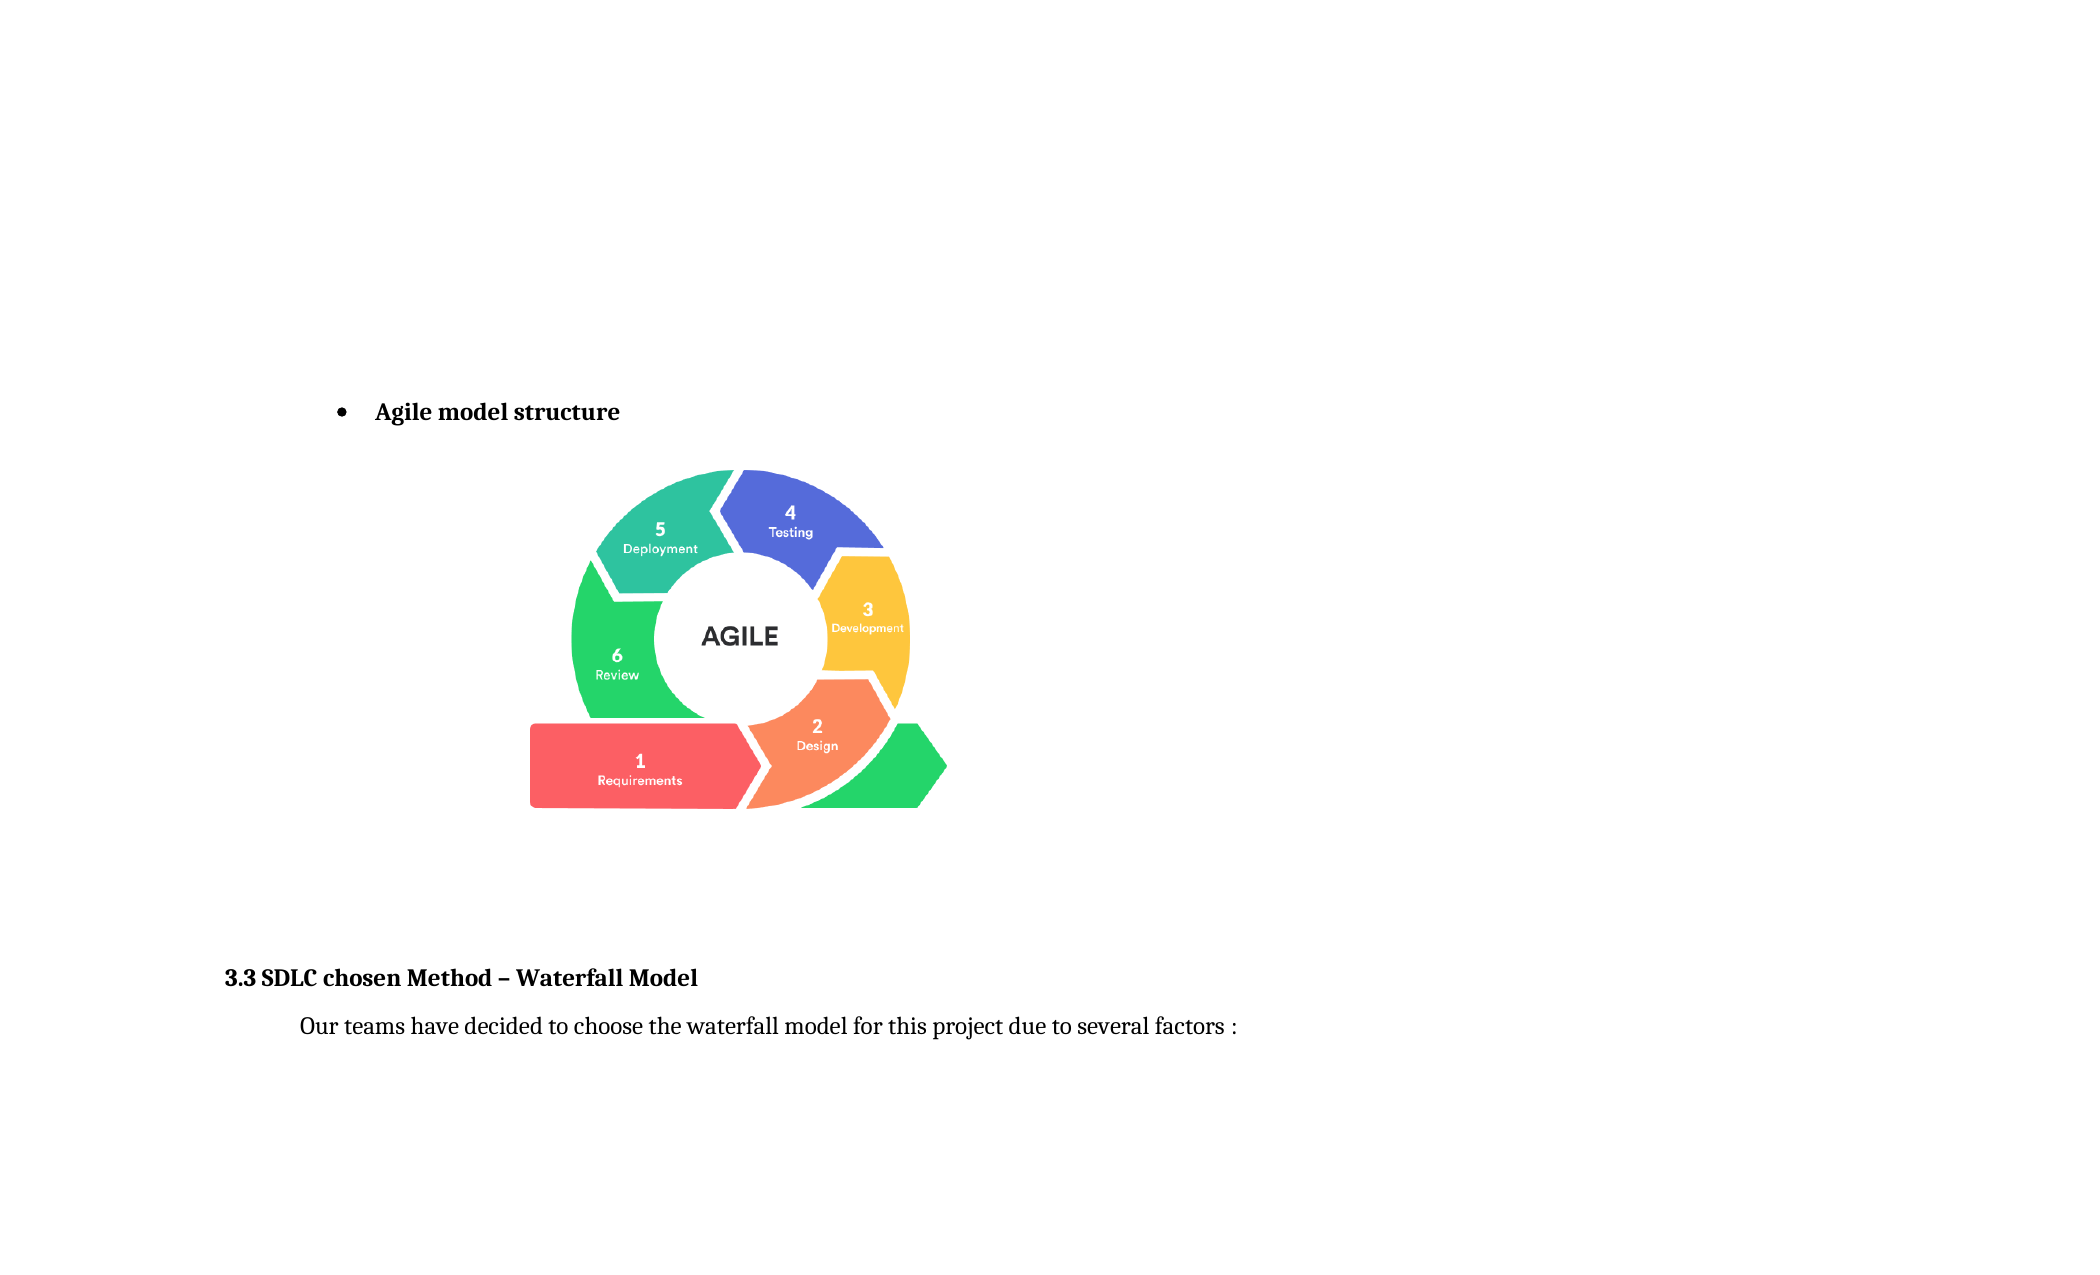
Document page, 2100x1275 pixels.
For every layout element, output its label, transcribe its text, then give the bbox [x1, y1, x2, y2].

picture [337, 441, 1144, 839]
text Our teams have decided to choose the waterfall model for this project due to several factors : [300, 1012, 1950, 1041]
text 3.3 SDLC chosen Method – Waterfall Model [150, 964, 1950, 993]
list Agile model structure [337, 398, 1950, 427]
